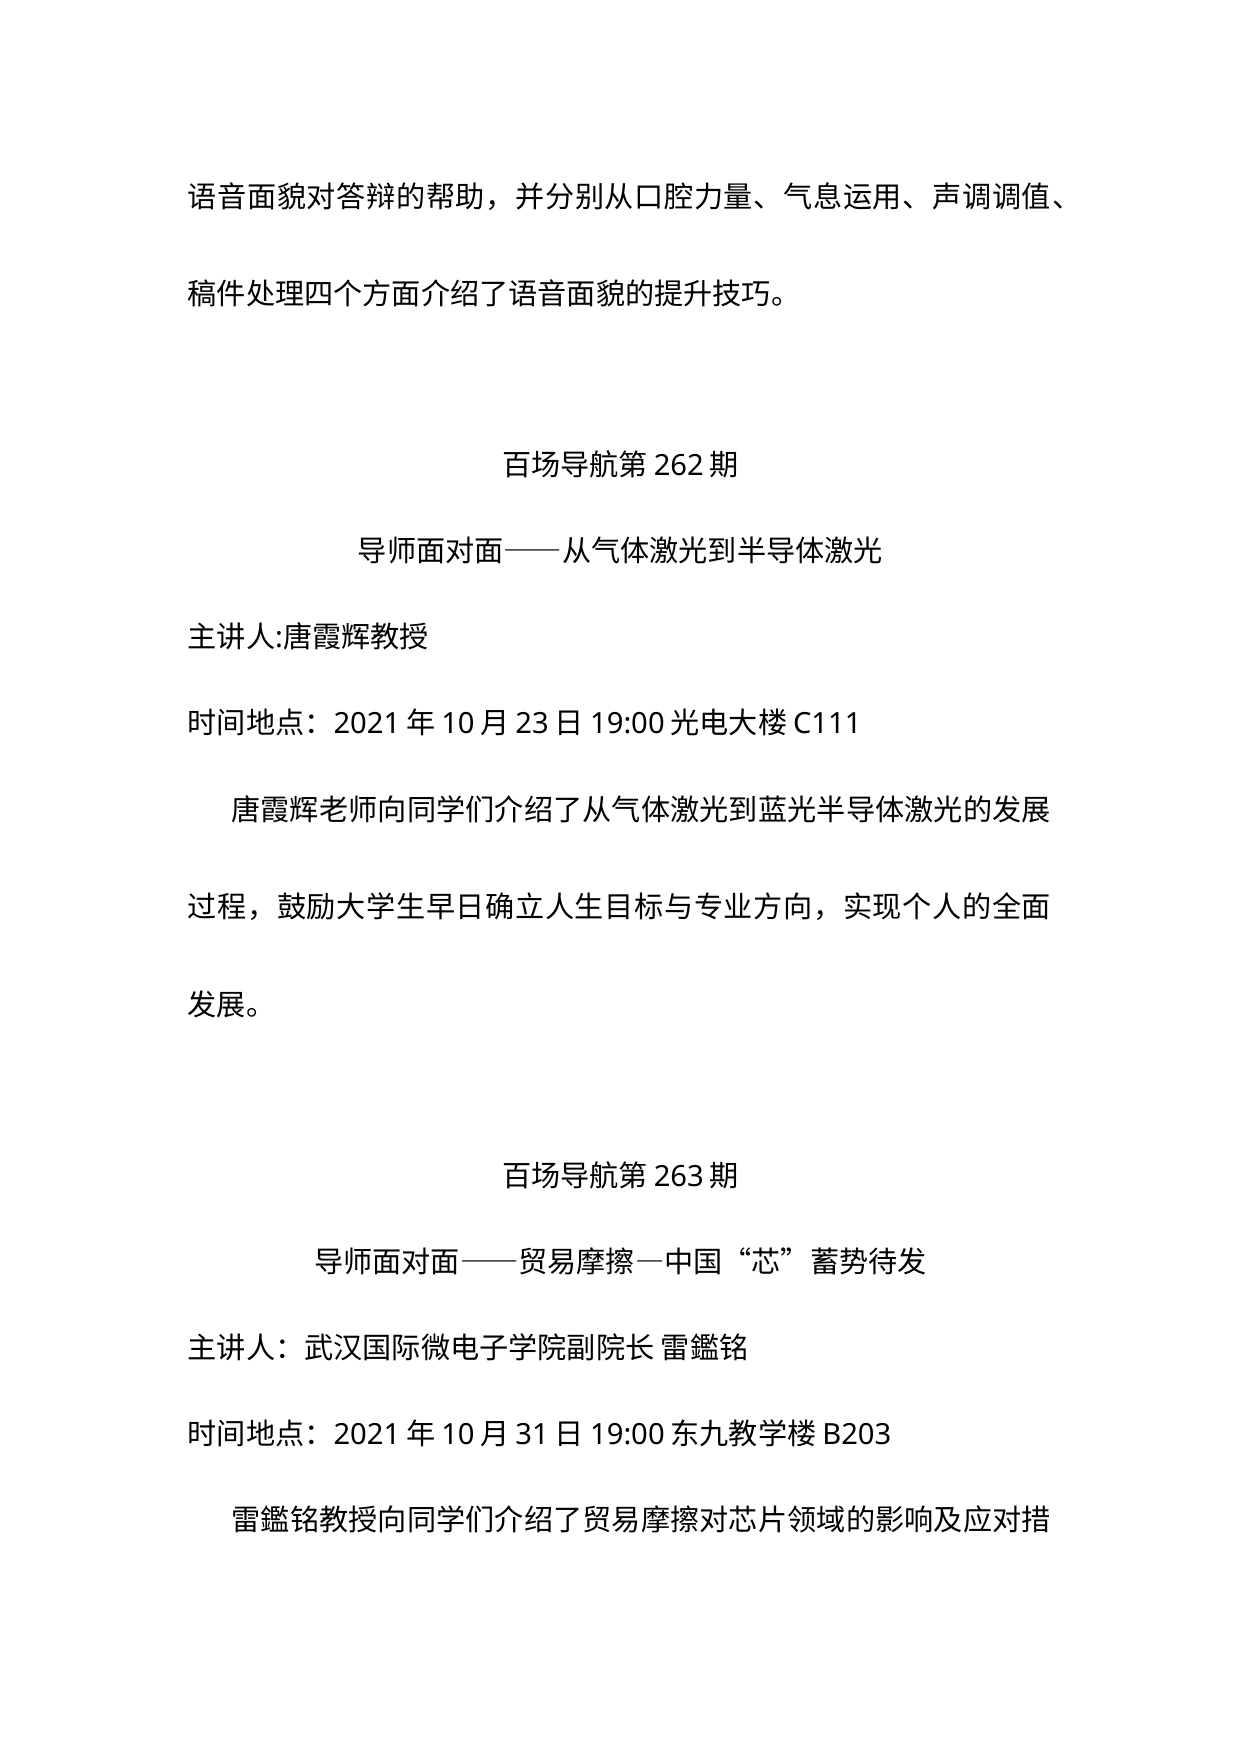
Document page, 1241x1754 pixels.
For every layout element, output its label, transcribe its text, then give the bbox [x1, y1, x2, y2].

text 导师面对面——贸易摩擦—中国“芯”蓄势待发 [187, 1227, 1053, 1292]
text 主讲人：武汉国际微电子学院副院长 雷鑑铭 [187, 1313, 1053, 1378]
text 时间地点：2021年10月31日 19:00东九教学楼B203 [187, 1399, 1053, 1464]
text 主讲人:唐霞辉教授 [187, 603, 1053, 668]
text 百场导航第263期 [187, 1141, 1053, 1206]
text 百场导航第262期 [187, 430, 1053, 495]
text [187, 162, 1053, 324]
text 时间地点：2021年10月23日 19:00光电大楼C111 [187, 689, 1053, 754]
text 导师面对面——从气体激光到半导体激光 [187, 517, 1053, 582]
text 唐霞辉老师向同学们介绍了从气体激光到蓝光半导体激光的发展过程，鼓励大学生早日确立人生目标与专业方向，实现个人的全面发展。 [187, 775, 1053, 1035]
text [187, 1486, 1053, 1551]
